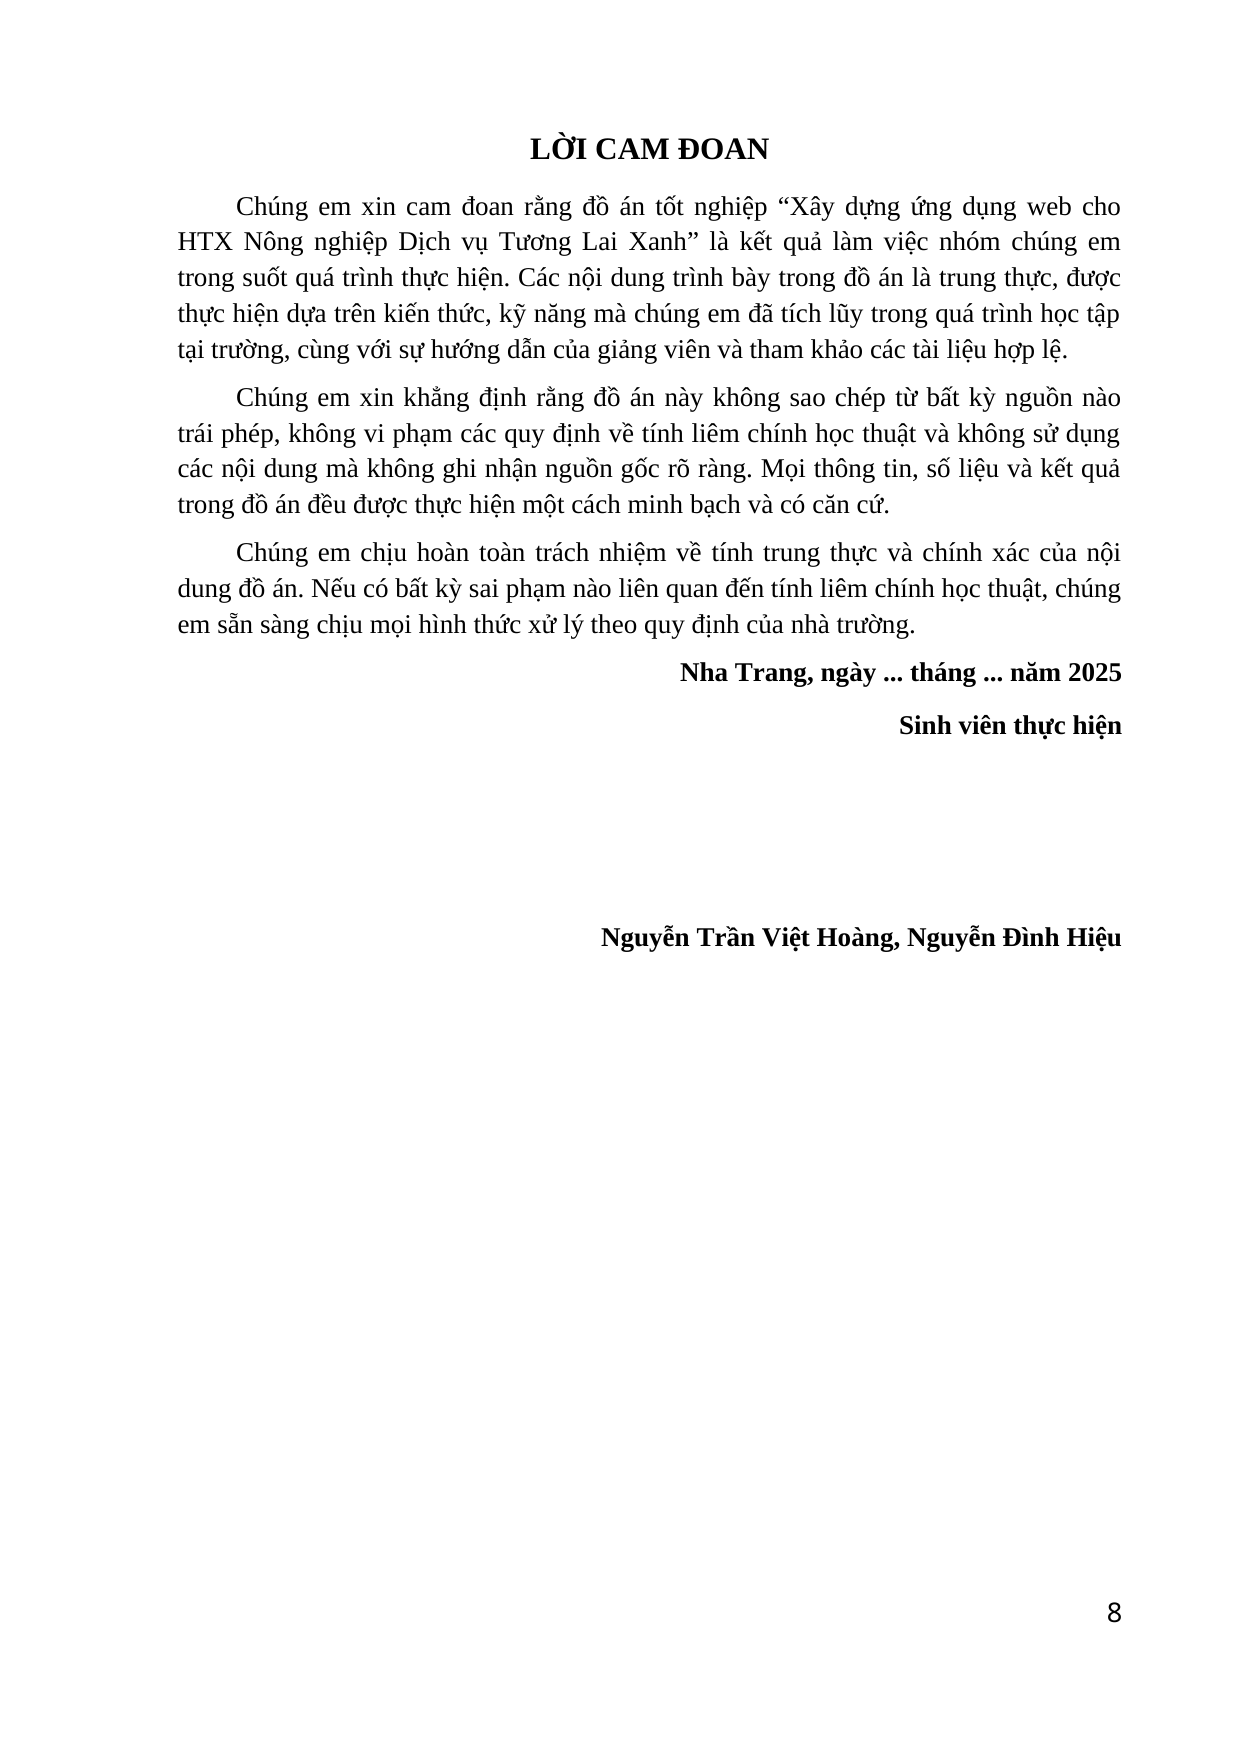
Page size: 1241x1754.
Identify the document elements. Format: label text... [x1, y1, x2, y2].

text Nguyễn Trần Việt Hoàng, Nguyễn Đình Hiệu [177, 921, 1122, 952]
text Sinh viên thực hiện [177, 709, 1122, 740]
text Nha Trang, ngày ... tháng ... năm 2025 [177, 656, 1122, 687]
text Chúng em xin khẳng định rằng đồ án này không sao chép từ bất kỳ nguồn nào trái phép, không vi phạm các quy định về tính liêm chính học thuật và không sử dụng các nội dung mà không ghi nhận nguồn gốc rõ ràng. Mọi thông tin, số liệu và kết quả trong đồ án đều được thực hiện một cách minh bạch và có căn cứ. [177, 381, 1122, 519]
subtitle LỜI CAM ĐOAN [177, 131, 1122, 167]
text Chúng em chịu hoàn toàn trách nhiệm về tính trung thực và chính xác của nội dung đồ án. Nếu có bất kỳ sai phạm nào liên quan đến tính liêm chính học thuật, chúng em sẵn sàng chịu mọi hình thức xử lý theo quy định của nhà trường. [177, 536, 1122, 639]
text Chúng em xin cam đoan rằng đồ án tốt nghiệp “Xây dựng ứng dụng web cho HTX Nông nghiệp Dịch vụ Tương Lai Xanh” là kết quả làm việc nhóm chúng em trong suốt quá trình thực hiện. Các nội dung trình bày trong đồ án là trung thực, được thực hiện dựa trên kiến thức, kỹ năng mà chúng em đã tích lũy trong quá trình học tập tại trường, cùng với sự hướng dẫn của giảng viên và tham khảo các tài liệu hợp lệ. [177, 190, 1122, 364]
